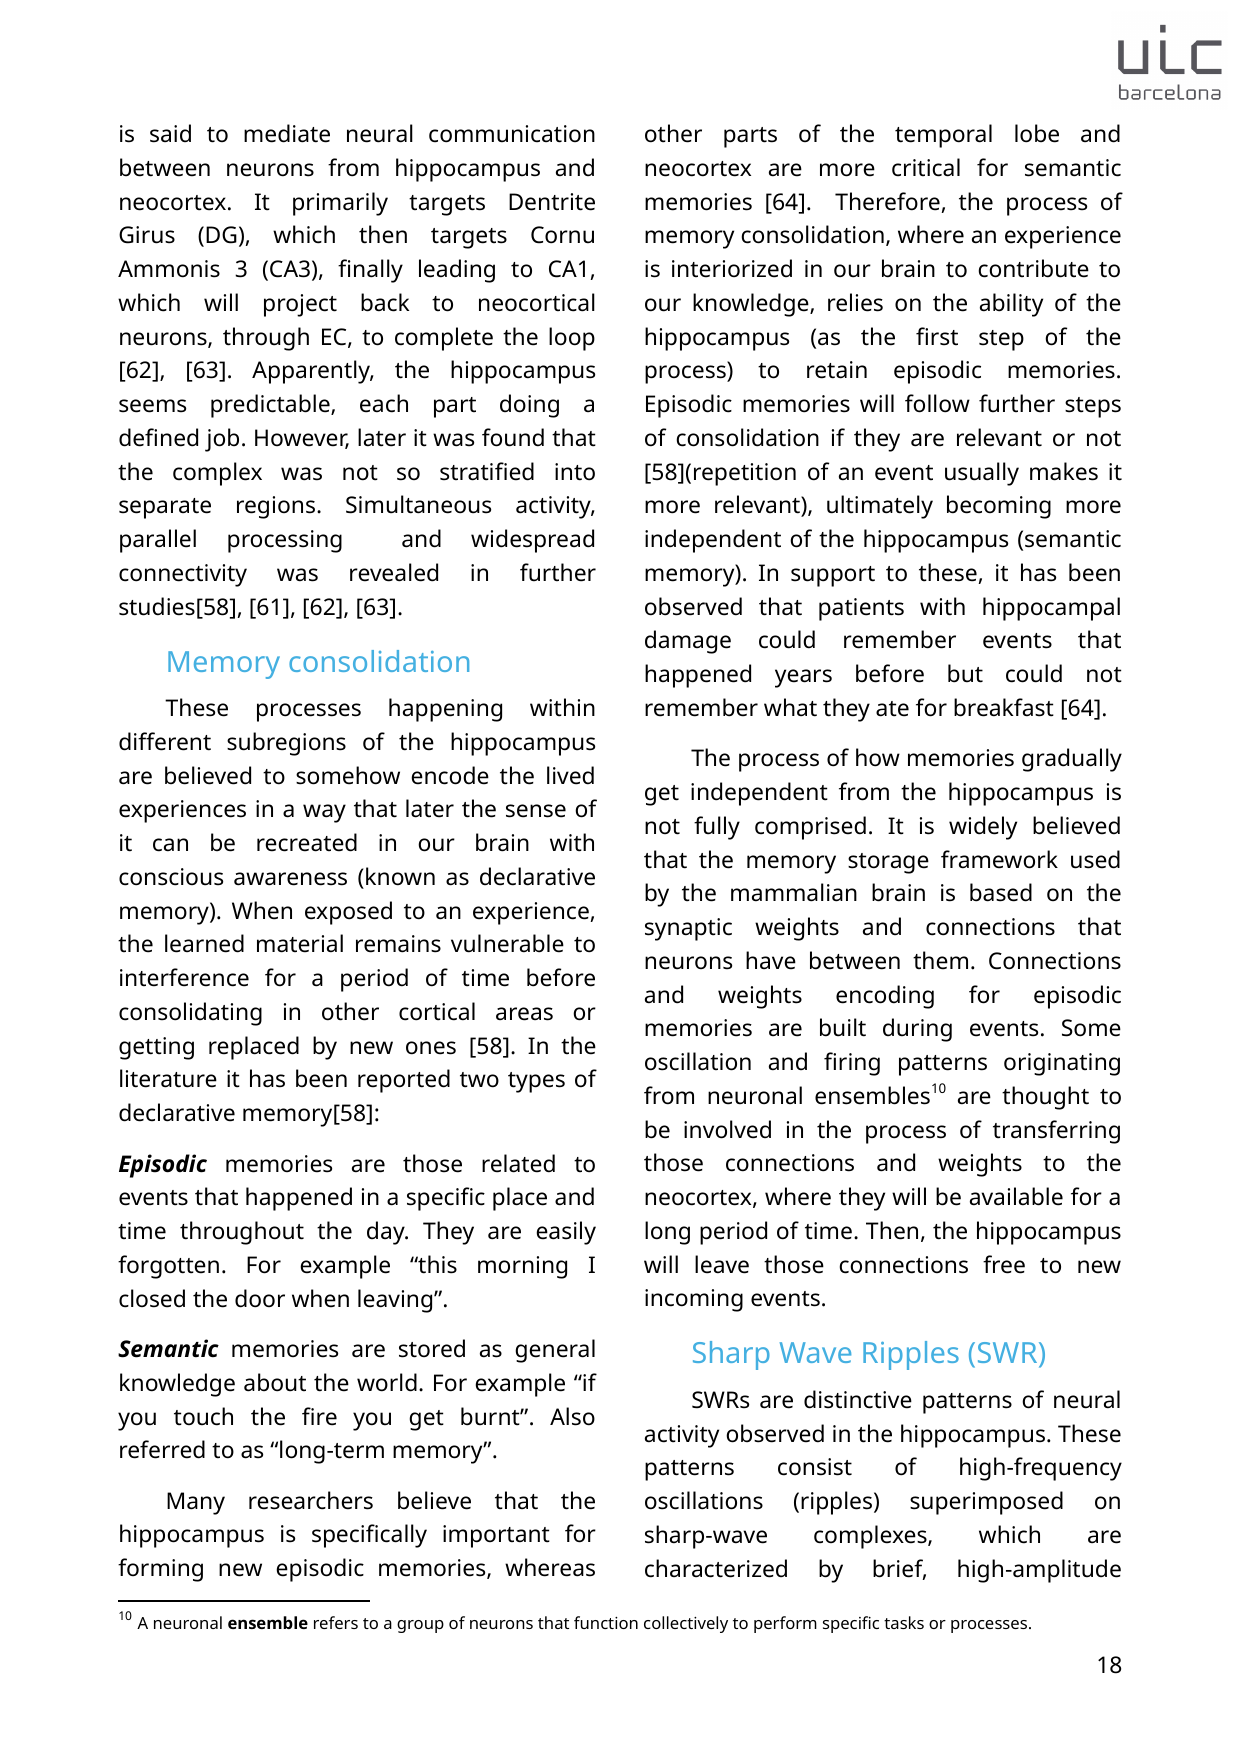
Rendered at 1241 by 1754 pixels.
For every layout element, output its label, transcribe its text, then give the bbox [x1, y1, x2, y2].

text Many researchers believe that the hippocampus is specifically important for forming new episodic memories, whereas other parts of the temporal lobe and neocortex are more critical for semantic memories . Therefore, the process of memory consolidation, where an experience is interiorized in our brain to contribute to our knowledge, relies on the ability of the hippocampus (as the first step of the process) to retain episodic memories. Episodic memories will follow further steps of consolidation if they are relevant or not (repetition of an event usually makes it more relevant), ultimately becoming more independent of the hippocampus (semantic memory). In support to these, it has been observed that patients with hippocampal damage could remember events that happened years before but could not remember what they ate for breakfast . [644, 118, 1122, 723]
subtitle Memory consolidation [118, 641, 596, 681]
text Episodic memories are those related to events that happened in a specific place and time throughout the day. They are easily forgotten. For example “this morning I closed the door when leaving”. [118, 1148, 596, 1314]
picture [1110, 11, 1229, 110]
subtitle Sharp Wave Ripples (SWR) [644, 1333, 1122, 1372]
text These processes happening within different subregions of the hippocampus are believed to somehow encode the lived experiences in a way that later the sense of it can be recreated in our brain with conscious awareness (known as declarative memory). When exposed to an experience, the learned material remains vulnerable to interference for a period of time before consolidating in other cortical areas or getting replaced by new ones . In the literature it has been reported two types of declarative memory: [118, 692, 596, 1128]
text The process of how memories gradually get independent from the hippocampus is not fully comprised. It is widely believed that the memory storage framework used by the mammalian brain is based on the synaptic weights and connections that neurons have between them. Connections and weights encoding for episodic memories are built during events. Some oscillation and firing patterns originating from neuronal ensembles are thought to be involved in the process of transferring those connections and weights to the neocortex, where they will be available for a long period of time. Then, the hippocampus will leave those connections free to new incoming events. [644, 742, 1122, 1313]
text Semantic memories are stored as general knowledge about the world. For example “if you touch the fire you get burnt”. Also referred to as “long-term memory”. [118, 1333, 596, 1466]
